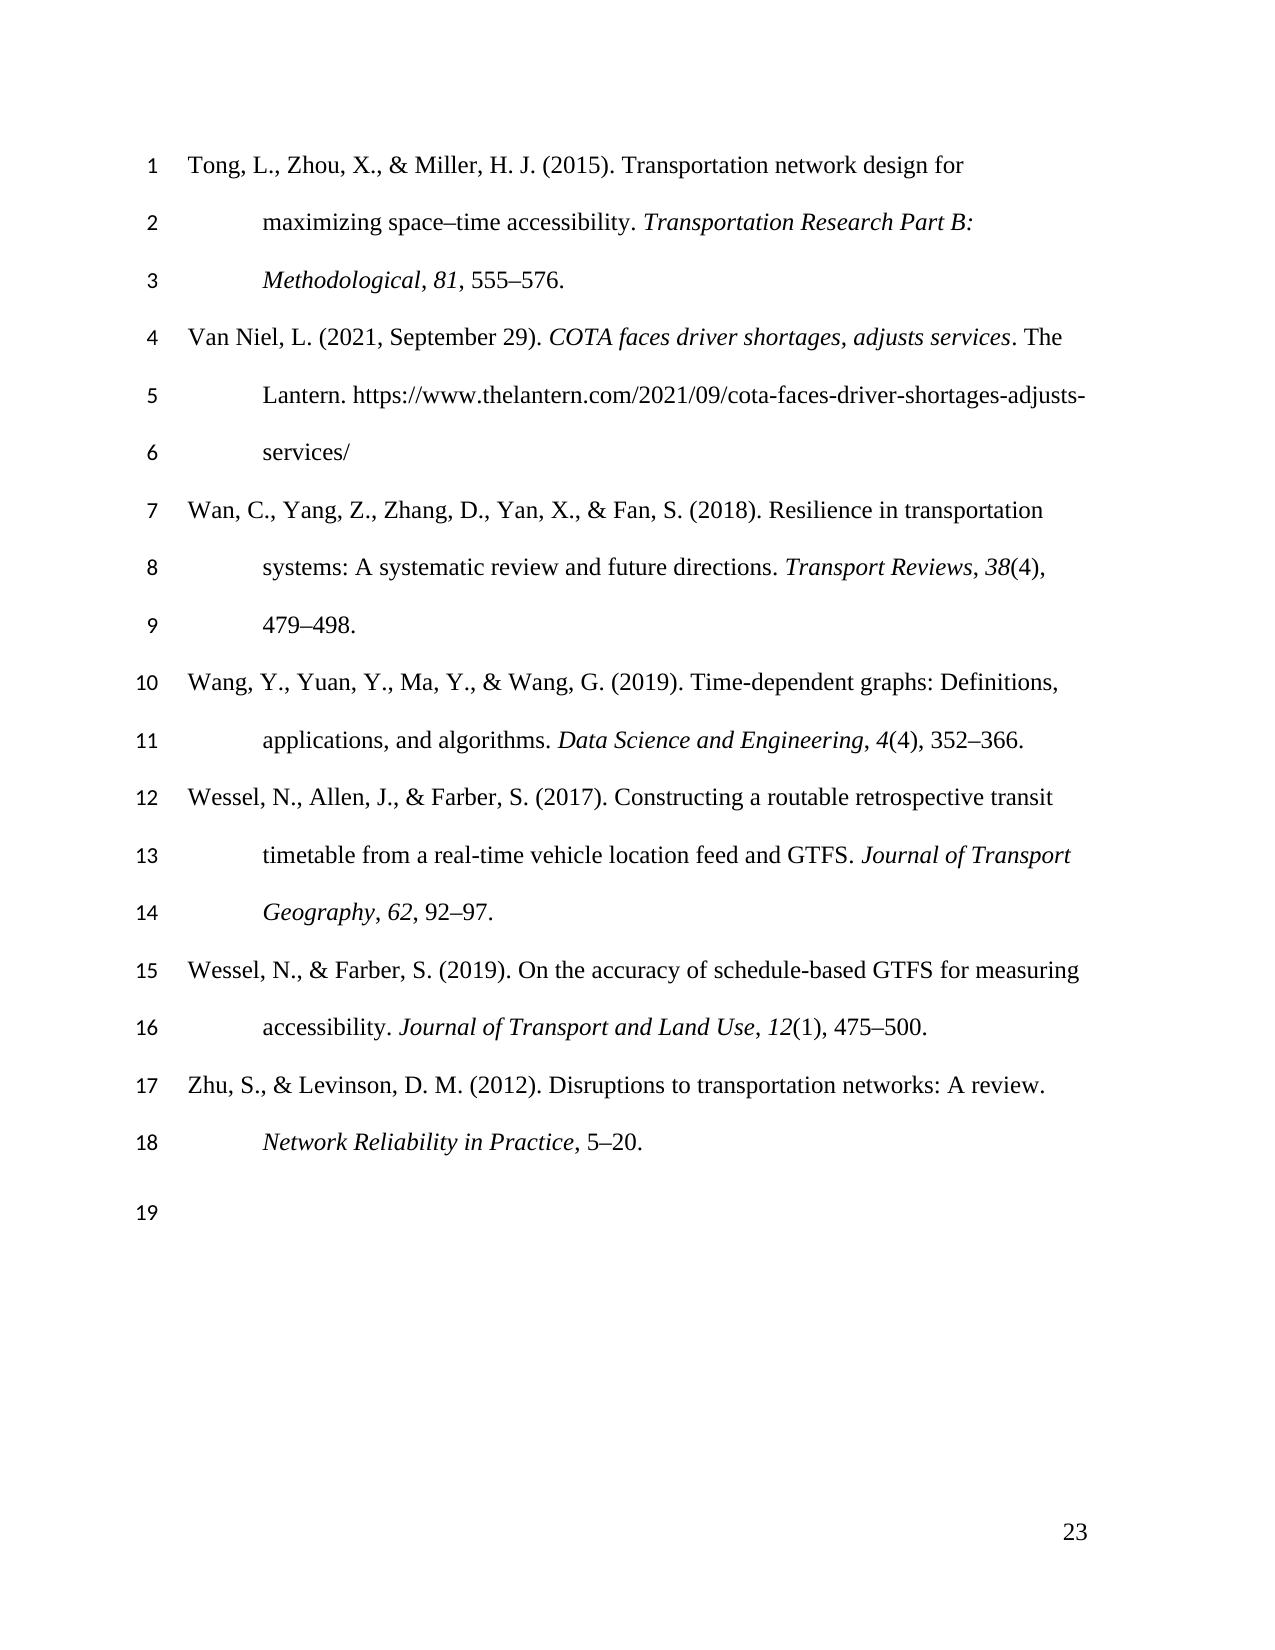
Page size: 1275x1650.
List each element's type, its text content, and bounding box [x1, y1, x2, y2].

text Wessel, N., Allen, J., & Farber, S. (2017). Constructing a routable retrospective transit timetable from a real-time vehicle location feed and GTFS. Journal of Transport Geography, 62, 92–97. [187, 782, 1087, 926]
text Wang, Y., Yuan, Y., Ma, Y., & Wang, G. (2019). Time-dependent graphs: Definitions, applications, and algorithms. Data Science and Engineering, 4(4), 352–366. [187, 667, 1087, 754]
text Tong, L., Zhou, X., & Miller, H. J. (2015). Transportation network design for maximizing space–time accessibility. Transportation Research Part B: Methodological, 81, 555–576. [187, 150, 1087, 294]
text Van Niel, L. (2021, September 29). COTA faces driver shortages, adjusts services. The Lantern. https://www.thelantern.com/2021/09/cota-faces-driver-shortages-adjusts-services/ [187, 322, 1087, 466]
text Wessel, N., & Farber, S. (2019). On the accuracy of schedule-based GTFS for measuring accessibility. Journal of Transport and Land Use, 12(1), 475–500. [187, 955, 1087, 1041]
text Wan, C., Yang, Z., Zhang, D., Yan, X., & Fan, S. (2018). Resilience in transportation systems: A systematic review and future directions. Transport Reviews, 38(4), 479–498. [187, 495, 1087, 639]
text Zhu, S., & Levinson, D. M. (2012). Disruptions to transportation networks: A review. Network Reliability in Practice, 5–20. [187, 1070, 1087, 1156]
